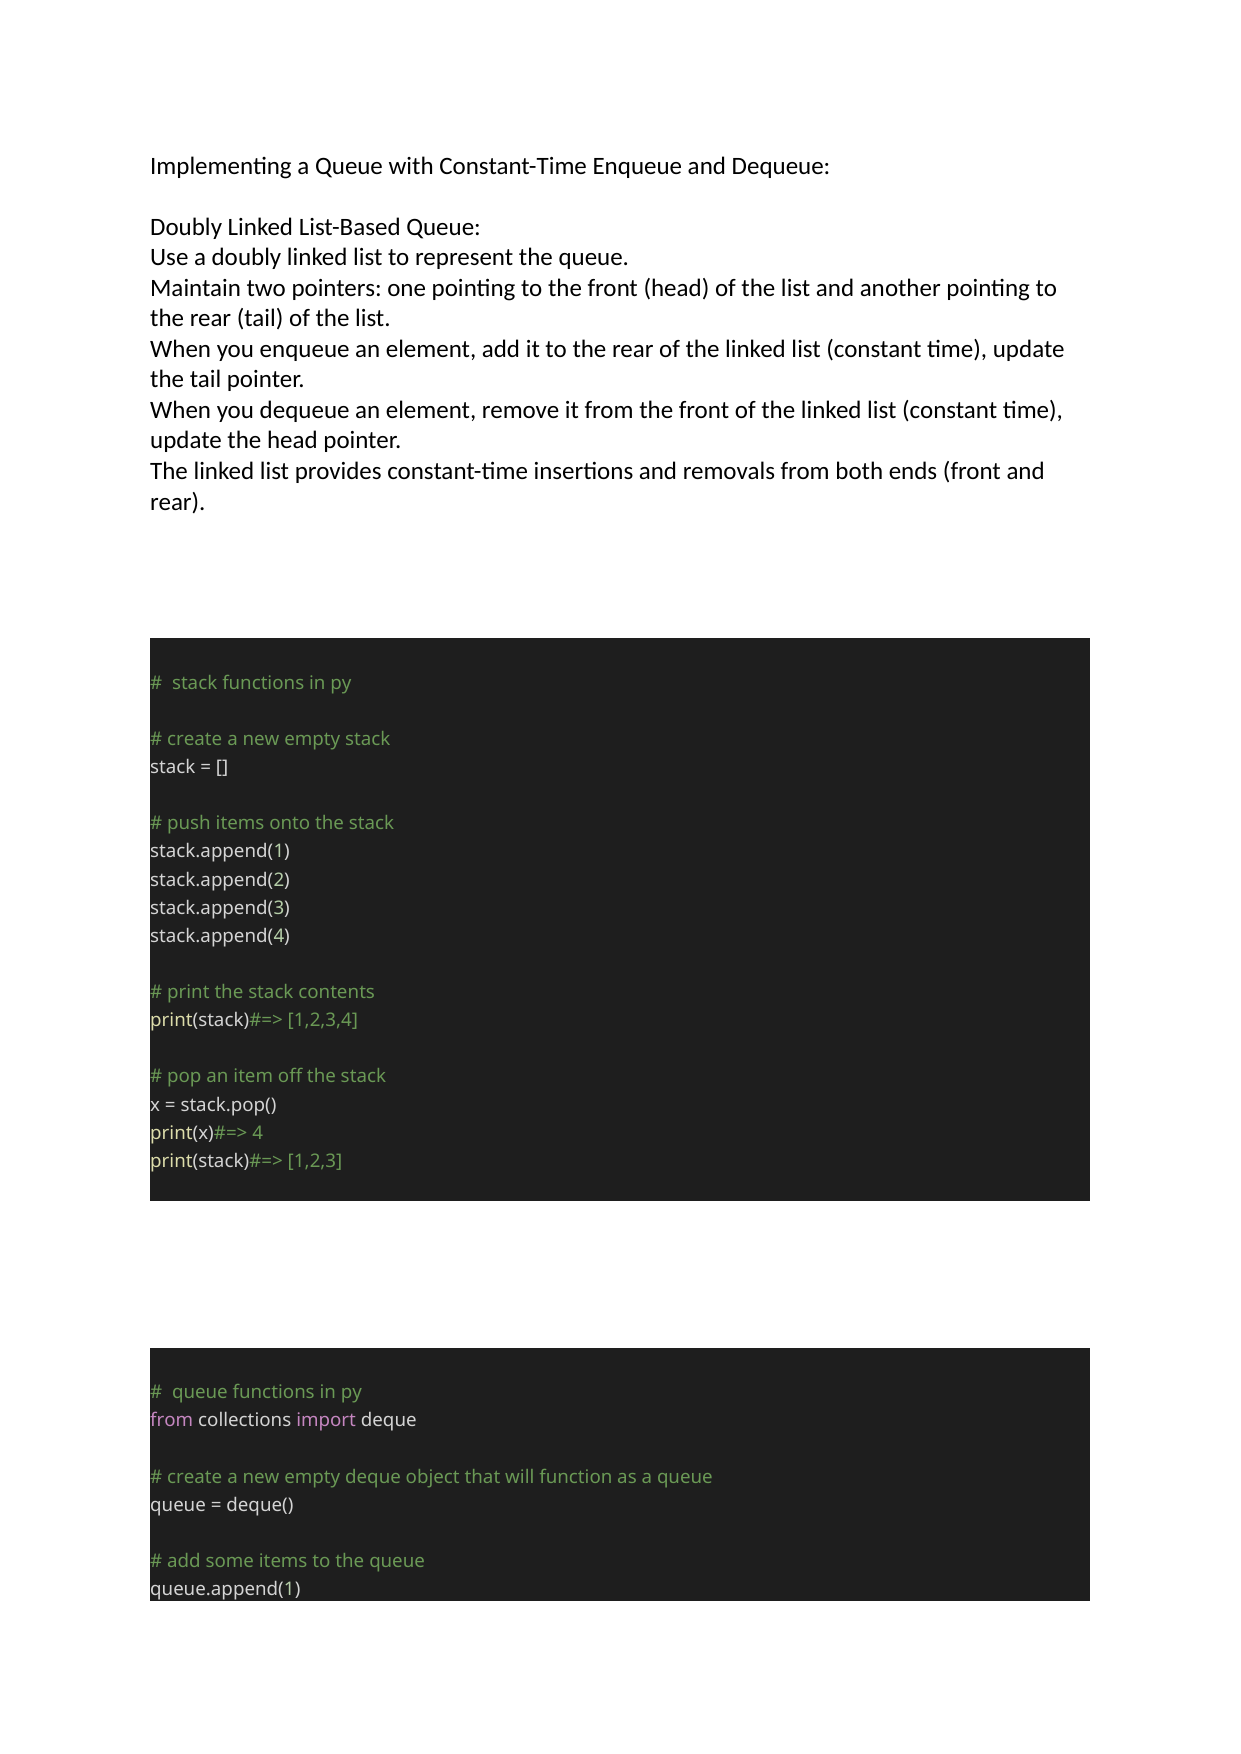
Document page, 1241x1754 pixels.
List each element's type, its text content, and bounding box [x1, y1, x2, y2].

text print(stack)#=> [1,2,3,4] [150, 1004, 1090, 1032]
text # print the stack contents [150, 976, 1090, 1004]
text queue = deque() [150, 1488, 1090, 1517]
text When you dequeue an element, remove it from the front of the linked list (constant time), update the head pointer. [150, 394, 1090, 455]
text stack.append(3) [150, 891, 1090, 919]
text # create a new empty deque object that will function as a queue [150, 1460, 1090, 1488]
text # add some items to the queue [150, 1545, 1090, 1573]
text stack.append(2) [150, 863, 1090, 891]
text print(x)#=> 4 [150, 1116, 1090, 1144]
text from collections import deque [150, 1404, 1090, 1432]
text stack.append(4) [150, 919, 1090, 948]
text Implementing a Queue with Constant-Time Enqueue and Dequeue: [150, 150, 1090, 181]
text # queue functions in py [150, 1376, 1090, 1404]
text # stack functions in py [150, 666, 1090, 694]
text Use a doubly linked list to represent the queue. [150, 242, 1090, 272]
text The linked list provides constant-time insertions and removals from both ends (front and rear). [150, 455, 1090, 516]
text stack = [] [150, 751, 1090, 779]
text Maintain two pointers: one pointing to the front (head) of the list and another pointing to the rear (tail) of the list. [150, 272, 1090, 333]
text When you enqueue an element, add it to the rear of the linked list (constant time), update the tail pointer. [150, 333, 1090, 394]
text print(stack)#=> [1,2,3] [150, 1144, 1090, 1173]
text # pop an item off the stack [150, 1060, 1090, 1088]
text # push items onto the stack [150, 807, 1090, 835]
text queue.append(1) [150, 1573, 1090, 1601]
text # create a new empty stack [150, 723, 1090, 751]
text stack.append(1) [150, 835, 1090, 863]
text Doubly Linked List-Based Queue: [150, 211, 1090, 242]
text x = stack.pop() [150, 1088, 1090, 1116]
